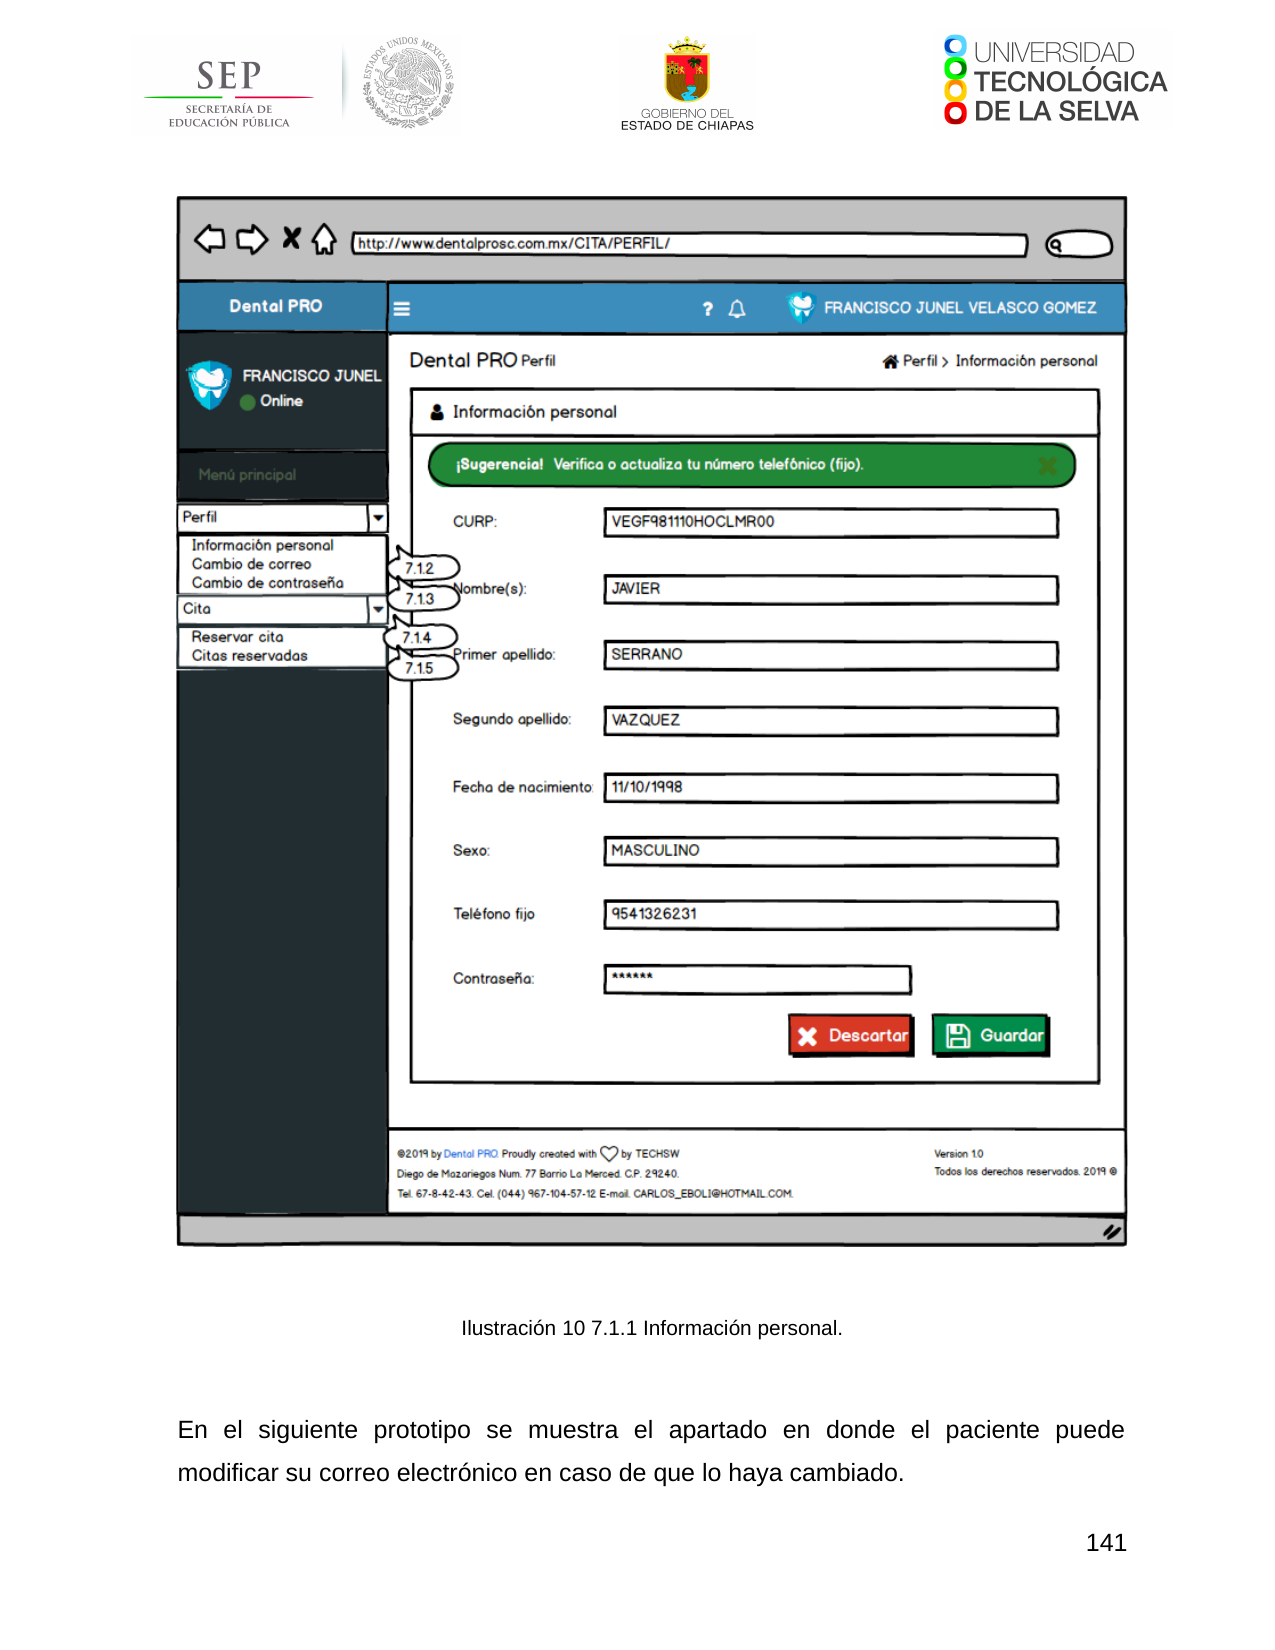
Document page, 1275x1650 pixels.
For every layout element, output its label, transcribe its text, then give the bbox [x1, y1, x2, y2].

text En el siguiente prototipo se muestra el apartado en donde el paciente puede modificar su correo electrónico en caso de que lo haya cambiado. [177, 1415, 1127, 1487]
picture [131, 34, 462, 136]
picture [176, 196, 1128, 1247]
picture [618, 34, 757, 135]
picture [933, 29, 1173, 130]
text Ilustración 10 7.1.1 Información personal. [177, 1316, 1127, 1340]
